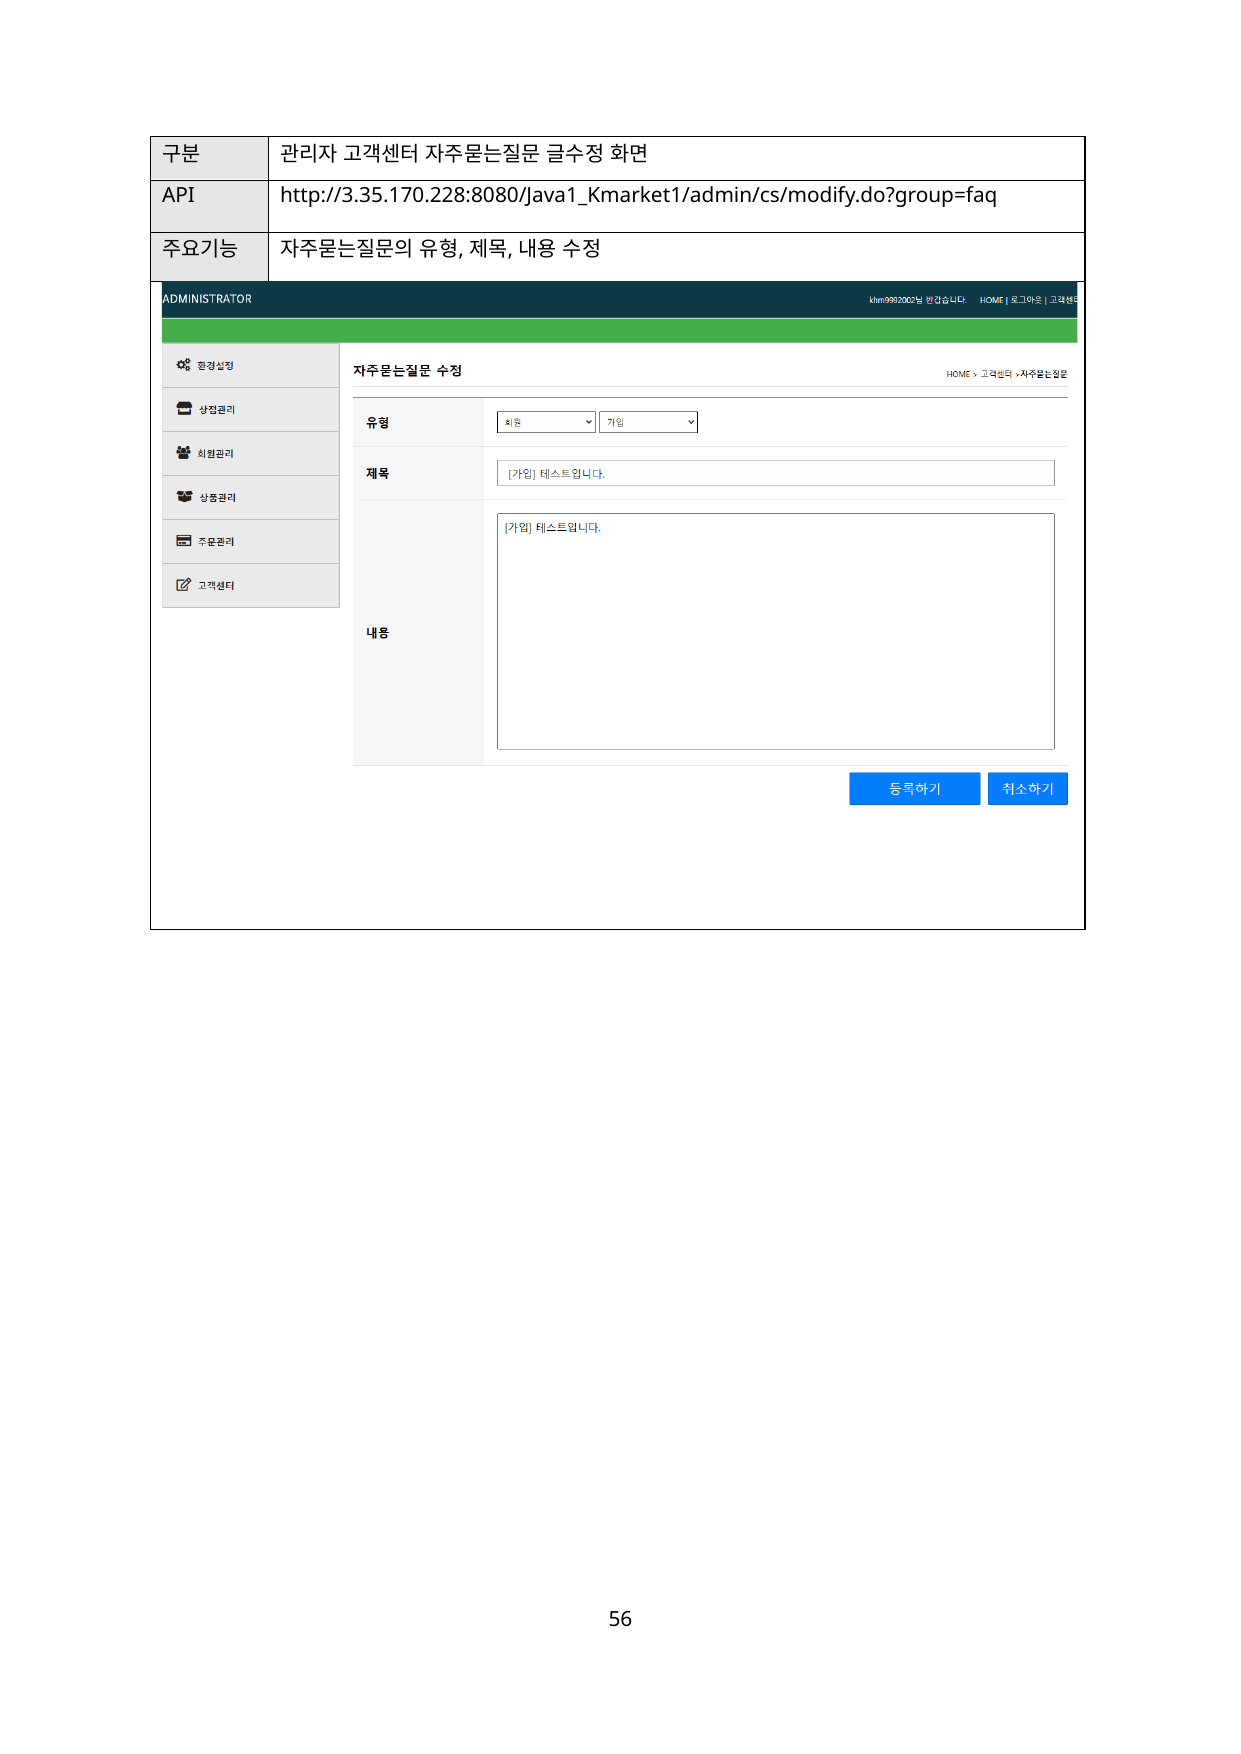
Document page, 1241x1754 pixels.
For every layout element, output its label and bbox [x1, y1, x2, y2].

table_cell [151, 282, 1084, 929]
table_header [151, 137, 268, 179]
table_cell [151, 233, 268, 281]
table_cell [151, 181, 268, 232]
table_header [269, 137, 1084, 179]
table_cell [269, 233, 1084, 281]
picture [161, 281, 1078, 809]
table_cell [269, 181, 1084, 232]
